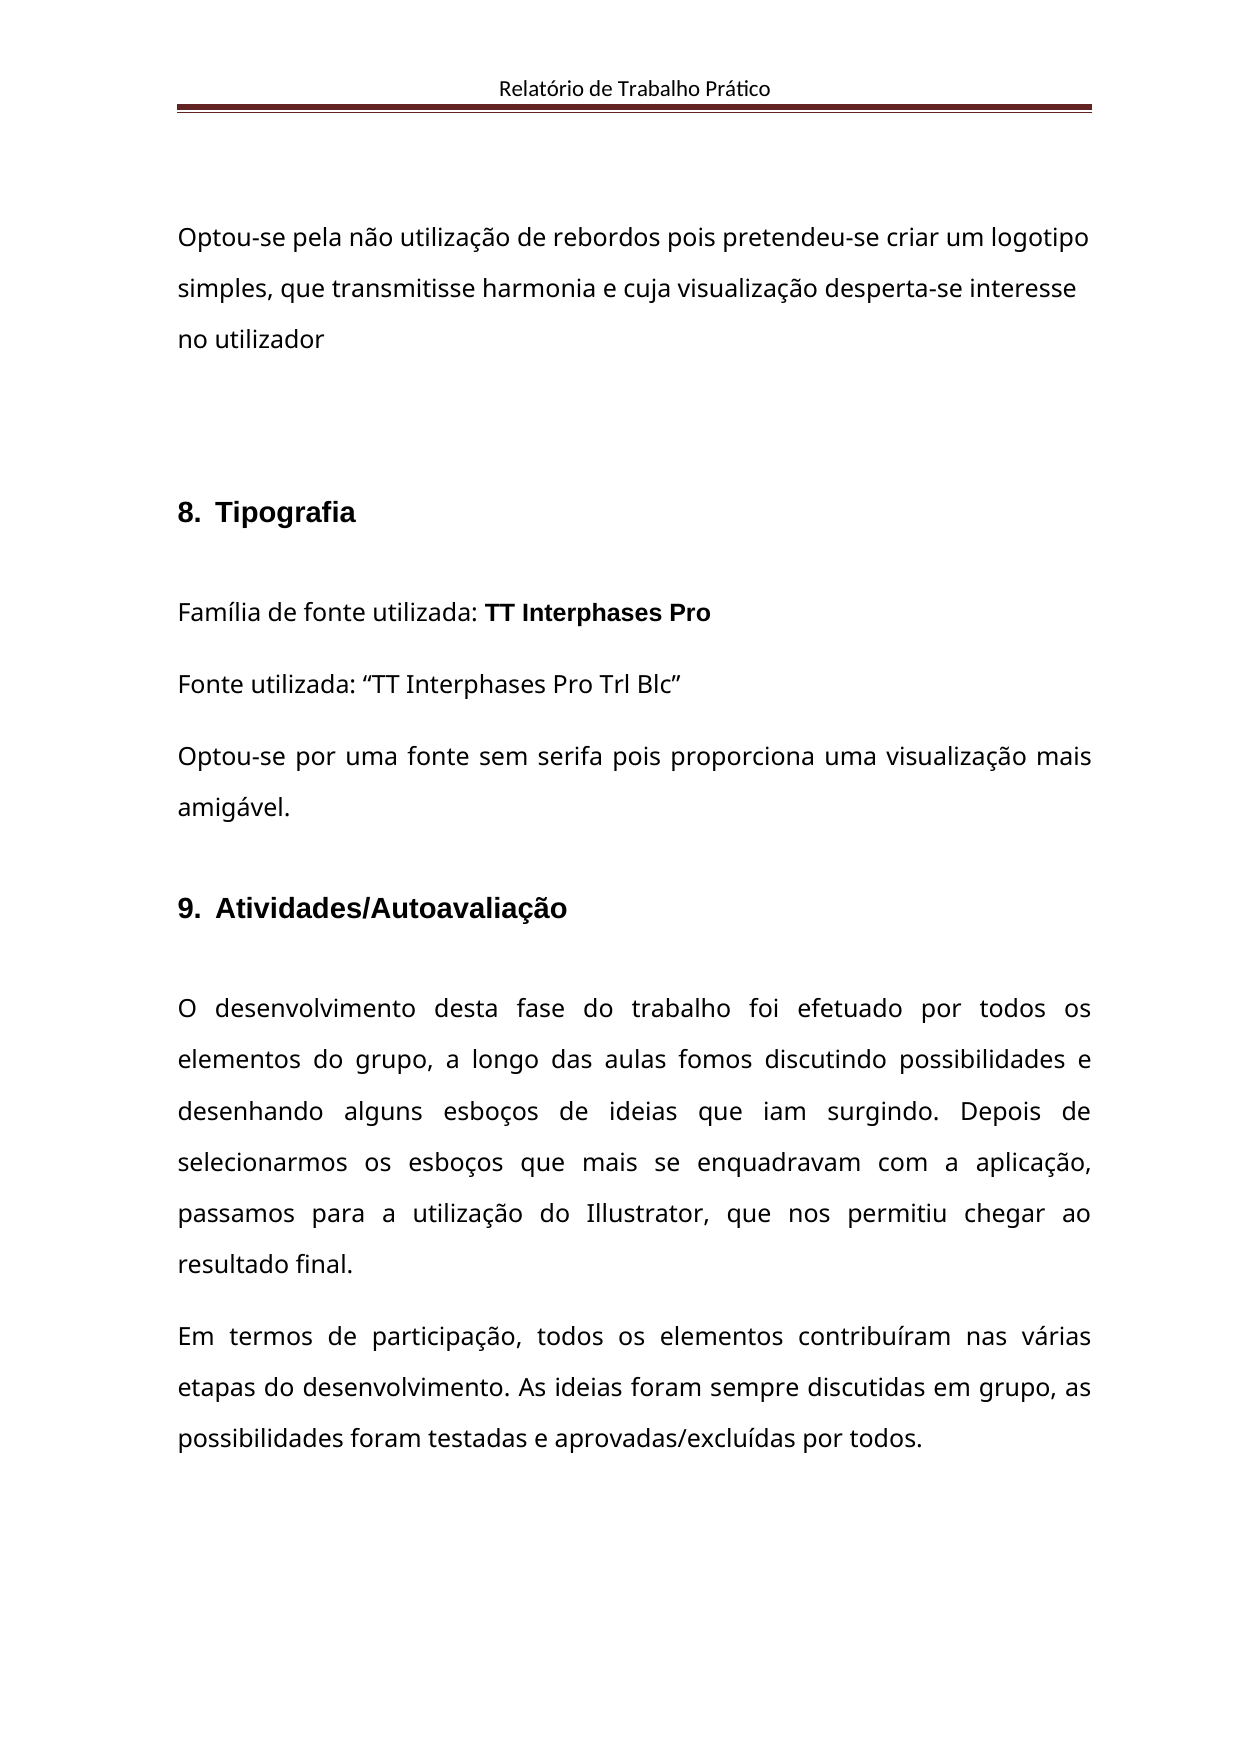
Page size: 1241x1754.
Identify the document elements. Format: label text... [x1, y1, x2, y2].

text Optou-se por uma fonte sem serifa pois proporciona uma visualização mais amigável. [177, 739, 1092, 824]
text Optou-se pela não utilização de rebordos pois pretendeu-se criar um logotipo simples, que transmitisse harmonia e cuja visualização desperta-se interesse no utilizador [177, 219, 1092, 356]
subtitle Atividades/Autoavaliação [177, 891, 1092, 924]
text Família de fonte utilizada: TT Interphases Pro [177, 595, 1092, 629]
text Em termos de participação, todos os elementos contribuíram nas várias etapas do desenvolvimento. As ideias foram sempre discutidas em grupo, as possibilidades foram testadas e aprovadas/excluídas por todos. [177, 1318, 1092, 1454]
text O desenvolvimento desta fase do trabalho foi efetuado por todos os elementos do grupo, a longo das aulas fomos discutindo possibilidades e desenhando alguns esboços de ideias que iam surgindo. Depois de selecionarmos os esboços que mais se enquadravam com a aplicação, passamos para a utilização do Illustrator, que nos permitiu chegar ao resultado final. [177, 991, 1092, 1280]
text Fonte utilizada: “TT Interphases Pro Trl Blc” [177, 667, 1092, 701]
subtitle Tipografia [177, 494, 1092, 528]
